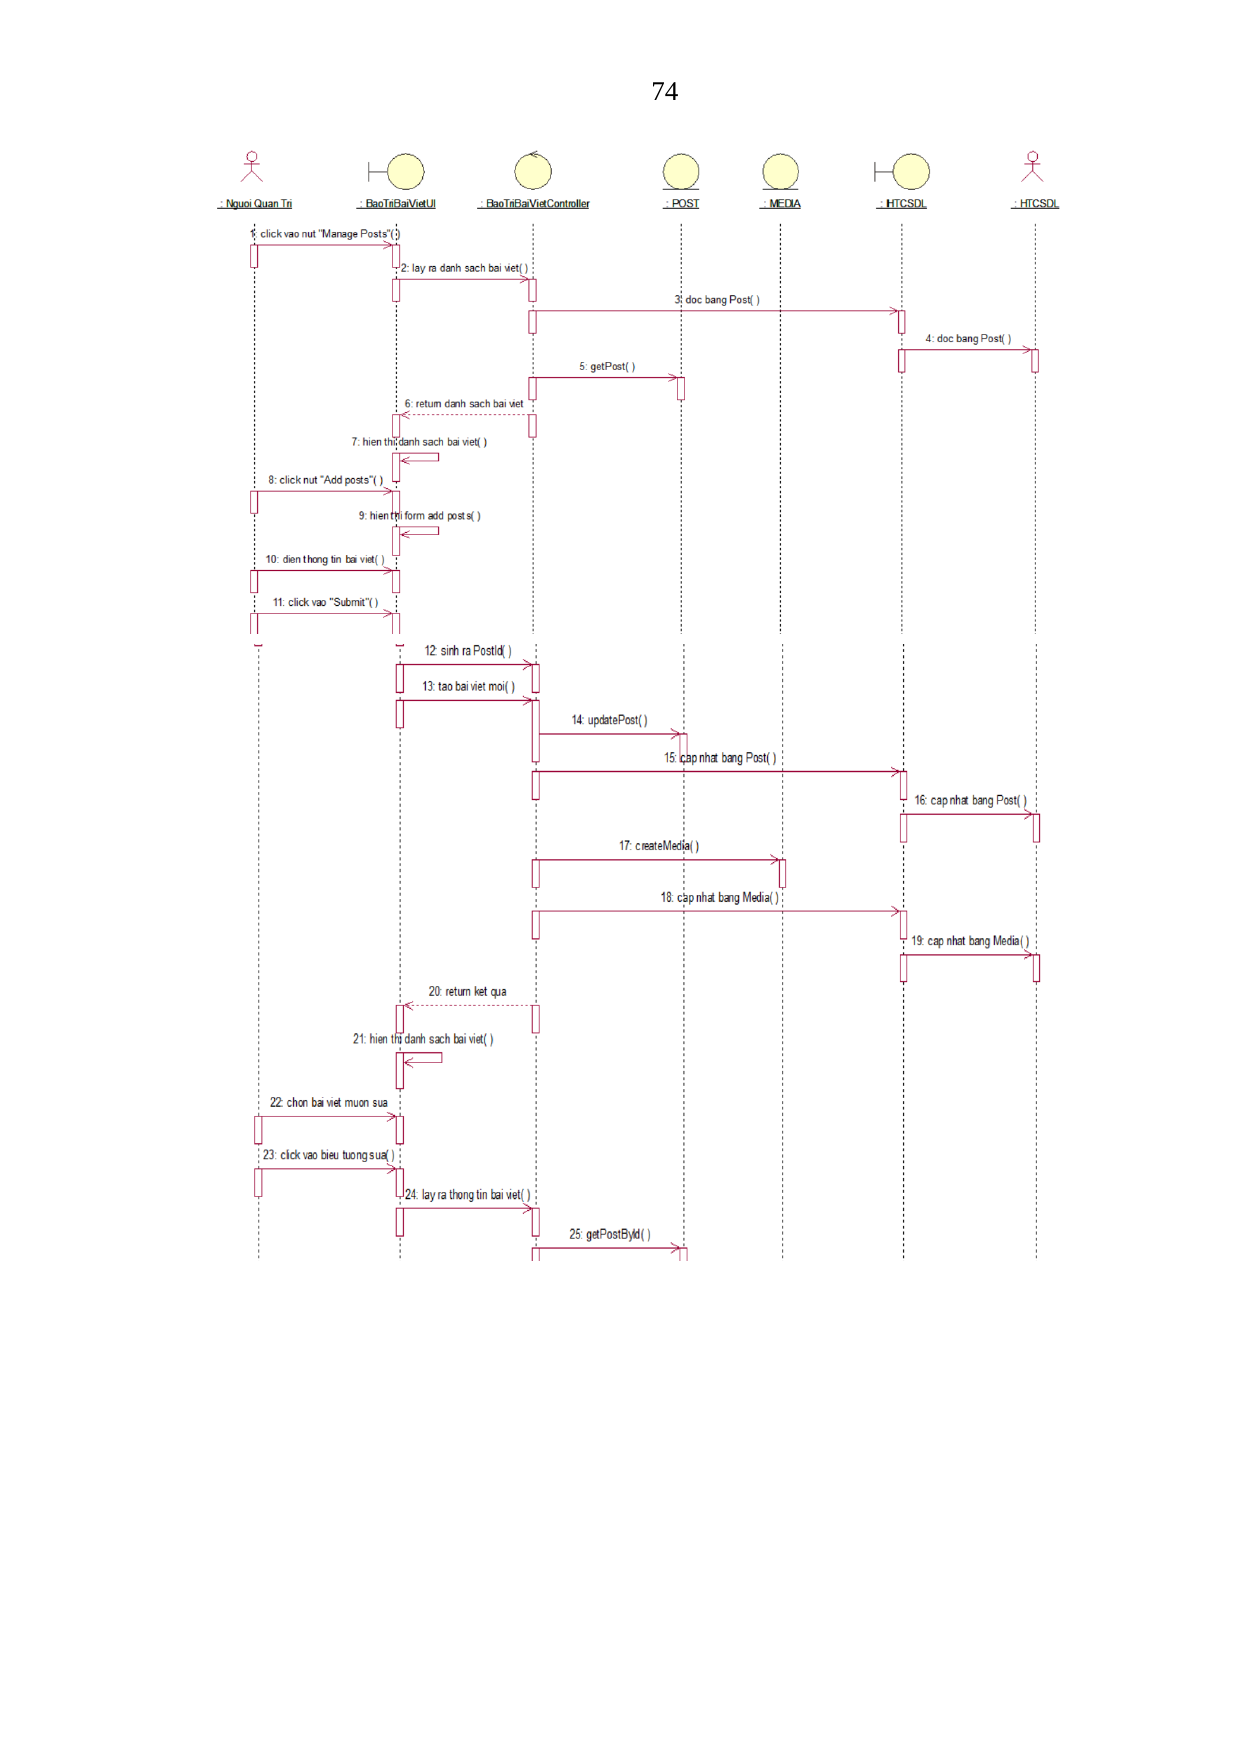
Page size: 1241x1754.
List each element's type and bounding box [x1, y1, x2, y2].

picture [192, 644, 1090, 1261]
picture [192, 147, 1108, 634]
